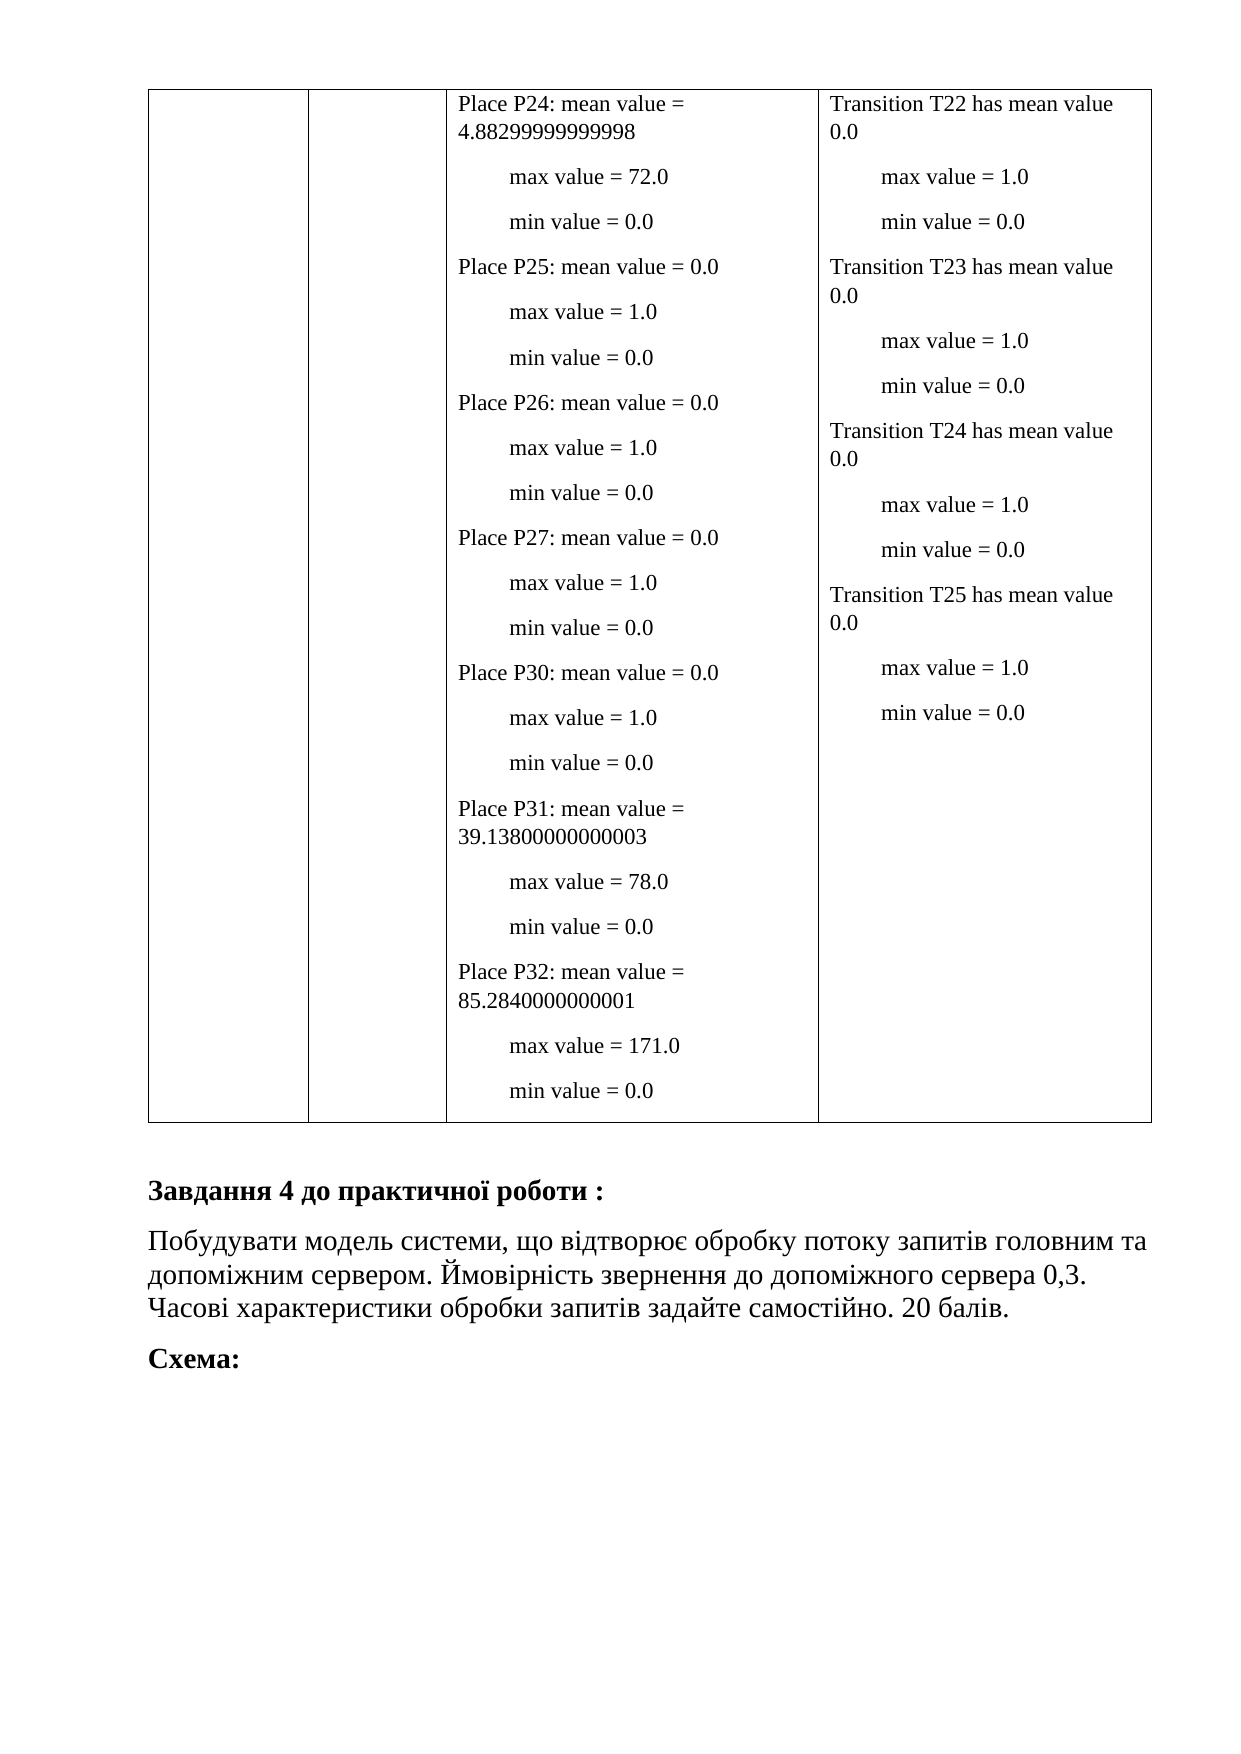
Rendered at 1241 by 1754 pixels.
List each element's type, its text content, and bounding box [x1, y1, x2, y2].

table_cell 1 [309, 90, 446, 1122]
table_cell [819, 90, 1151, 1122]
text Завдання 4 до практичної роботи : [148, 1173, 1152, 1207]
text Побудувати модель системи, що відтворює обробку потоку запитів головним та допоміжним сервером. Ймовірність звернення до допоміжного сервера 0,3. Часові характеристики обробки запитів задайте самостійно. 20 балів. [148, 1223, 1152, 1324]
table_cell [447, 90, 818, 1122]
text Схема: [148, 1341, 1152, 1374]
table_cell 4 [149, 90, 308, 1122]
